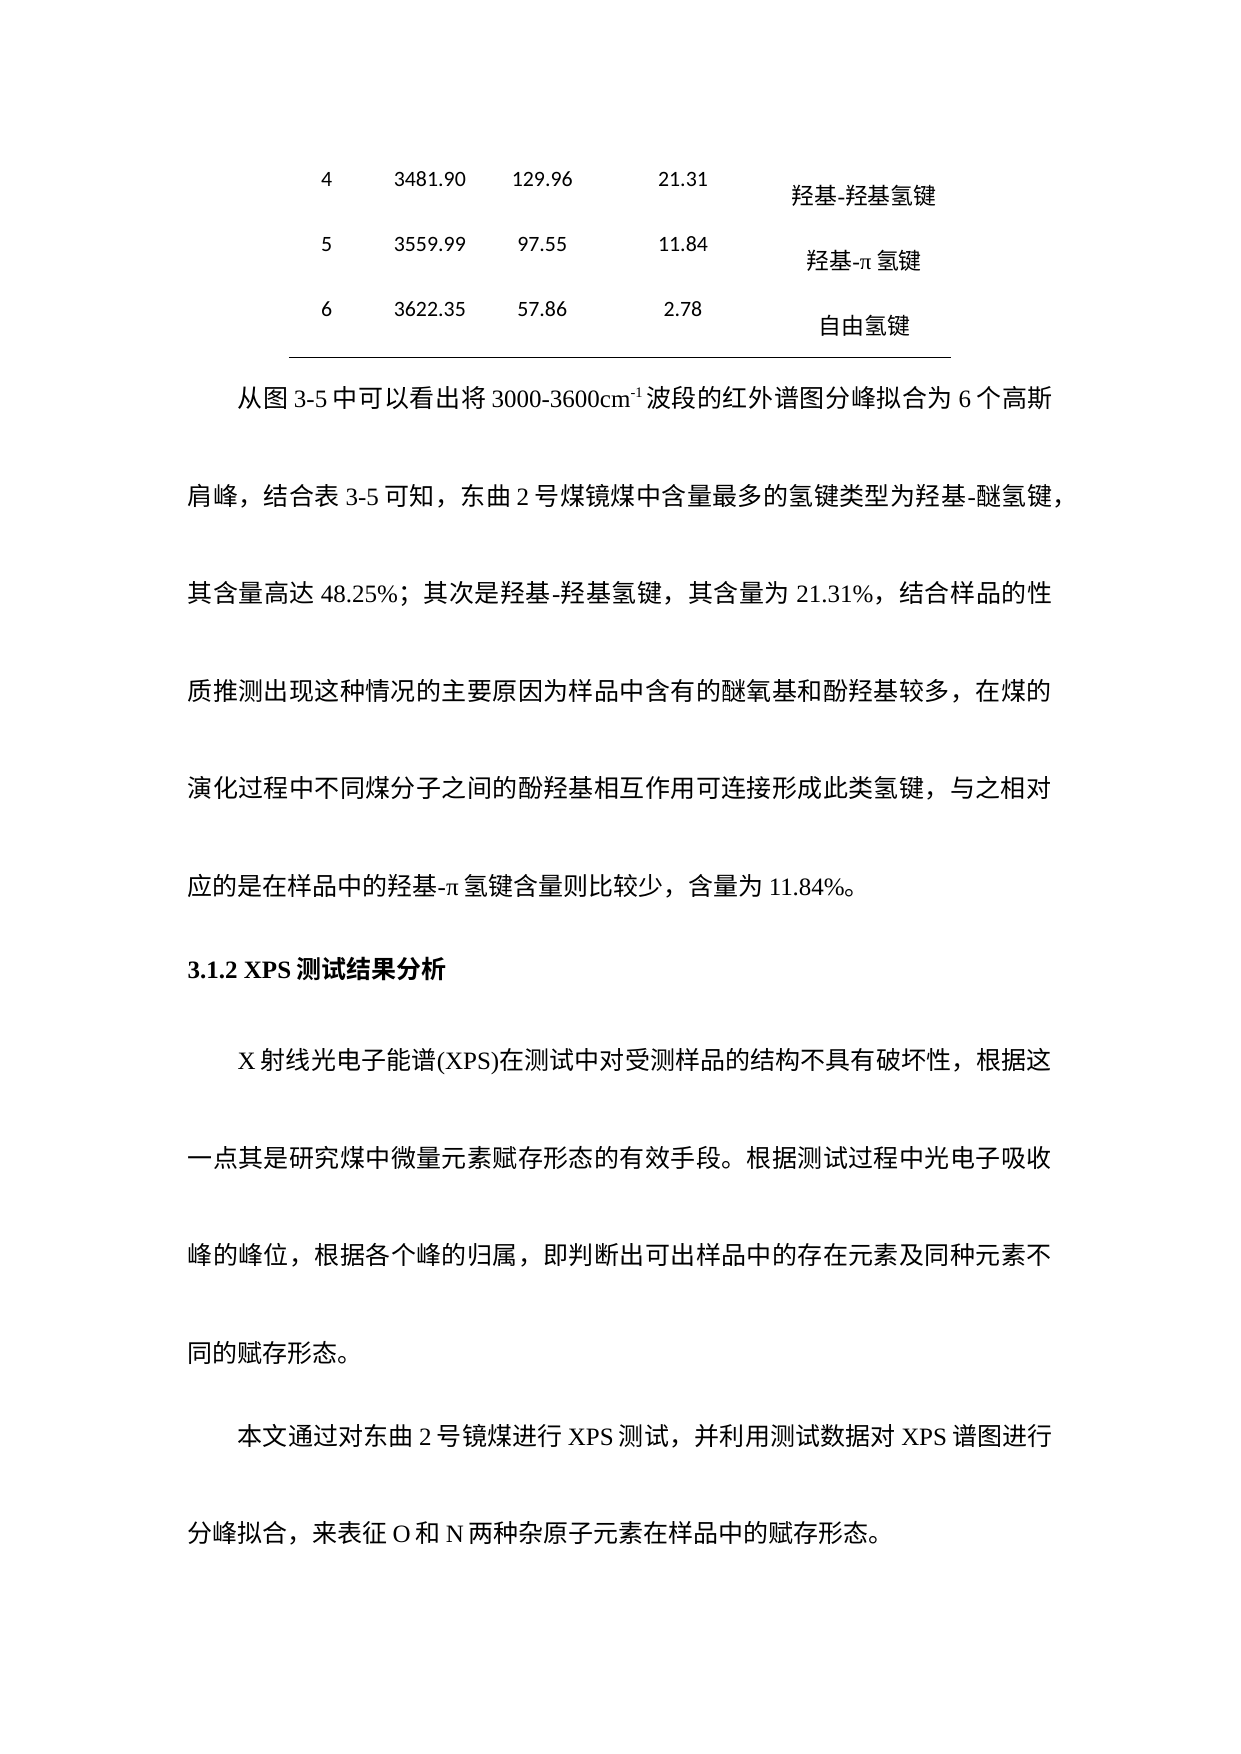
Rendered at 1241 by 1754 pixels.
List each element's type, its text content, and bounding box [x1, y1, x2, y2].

table_cell 自由氢键 [776, 292, 951, 357]
table_cell 羟基-羟基氢键 [776, 162, 951, 227]
table_cell 3481.90 [364, 162, 495, 227]
text 本文通过对东曲2号镜煤进行XPS测试，并利用测试数据对XPS谱图进行分峰拟合，来表征O和N两种杂原子元素在样品中的赋存形态。 [187, 1402, 1053, 1564]
table_cell 5 [289, 227, 364, 292]
text X射线光电子能谱(XPS)在测试中对受测样品的结构不具有破坏性，根据这一点其是研究煤中微量元素赋存形态的有效手段。根据测试过程中光电子吸收峰的峰位，根据各个峰的归属，即判断出可出样品中的存在元素及同种元素不同的赋存形态。 [187, 1026, 1053, 1384]
table_cell 4 [289, 162, 364, 227]
table_cell 3622.35 [364, 292, 495, 357]
table_cell 羟基-π氢键 [776, 227, 951, 292]
text 从图3-5中可以看出将3000-3600cm-1波段的红外谱图分峰拟合为6个高斯肩峰，结合表3-5可知，东曲2号煤镜煤中含量最多的氢键类型为羟基-醚氢键，其含量高达48.25%；其次是羟基-羟基氢键，其含量为21.31%，结合样品的性质推测出现这种情况的主要原因为样品中含有的醚氧基和酚羟基较多，在煤的演化过程中不同煤分子之间的酚羟基相互作用可连接形成此类氢键，与之相对应的是在样品中的羟基-π氢键含量则比较少，含量为11.84%。 [187, 364, 1053, 917]
table_cell 6 [289, 292, 364, 357]
table_cell 129.96 [495, 162, 589, 227]
table_cell 2.78 [589, 292, 776, 357]
table_cell 21.31 [589, 162, 776, 227]
text 3.1.2 XPS测试结果分析 [187, 935, 1053, 1000]
table_cell 57.86 [495, 292, 589, 357]
table_cell 11.84 [589, 227, 776, 292]
table_cell 97.55 [495, 227, 589, 292]
table_cell 3559.99 [364, 227, 495, 292]
